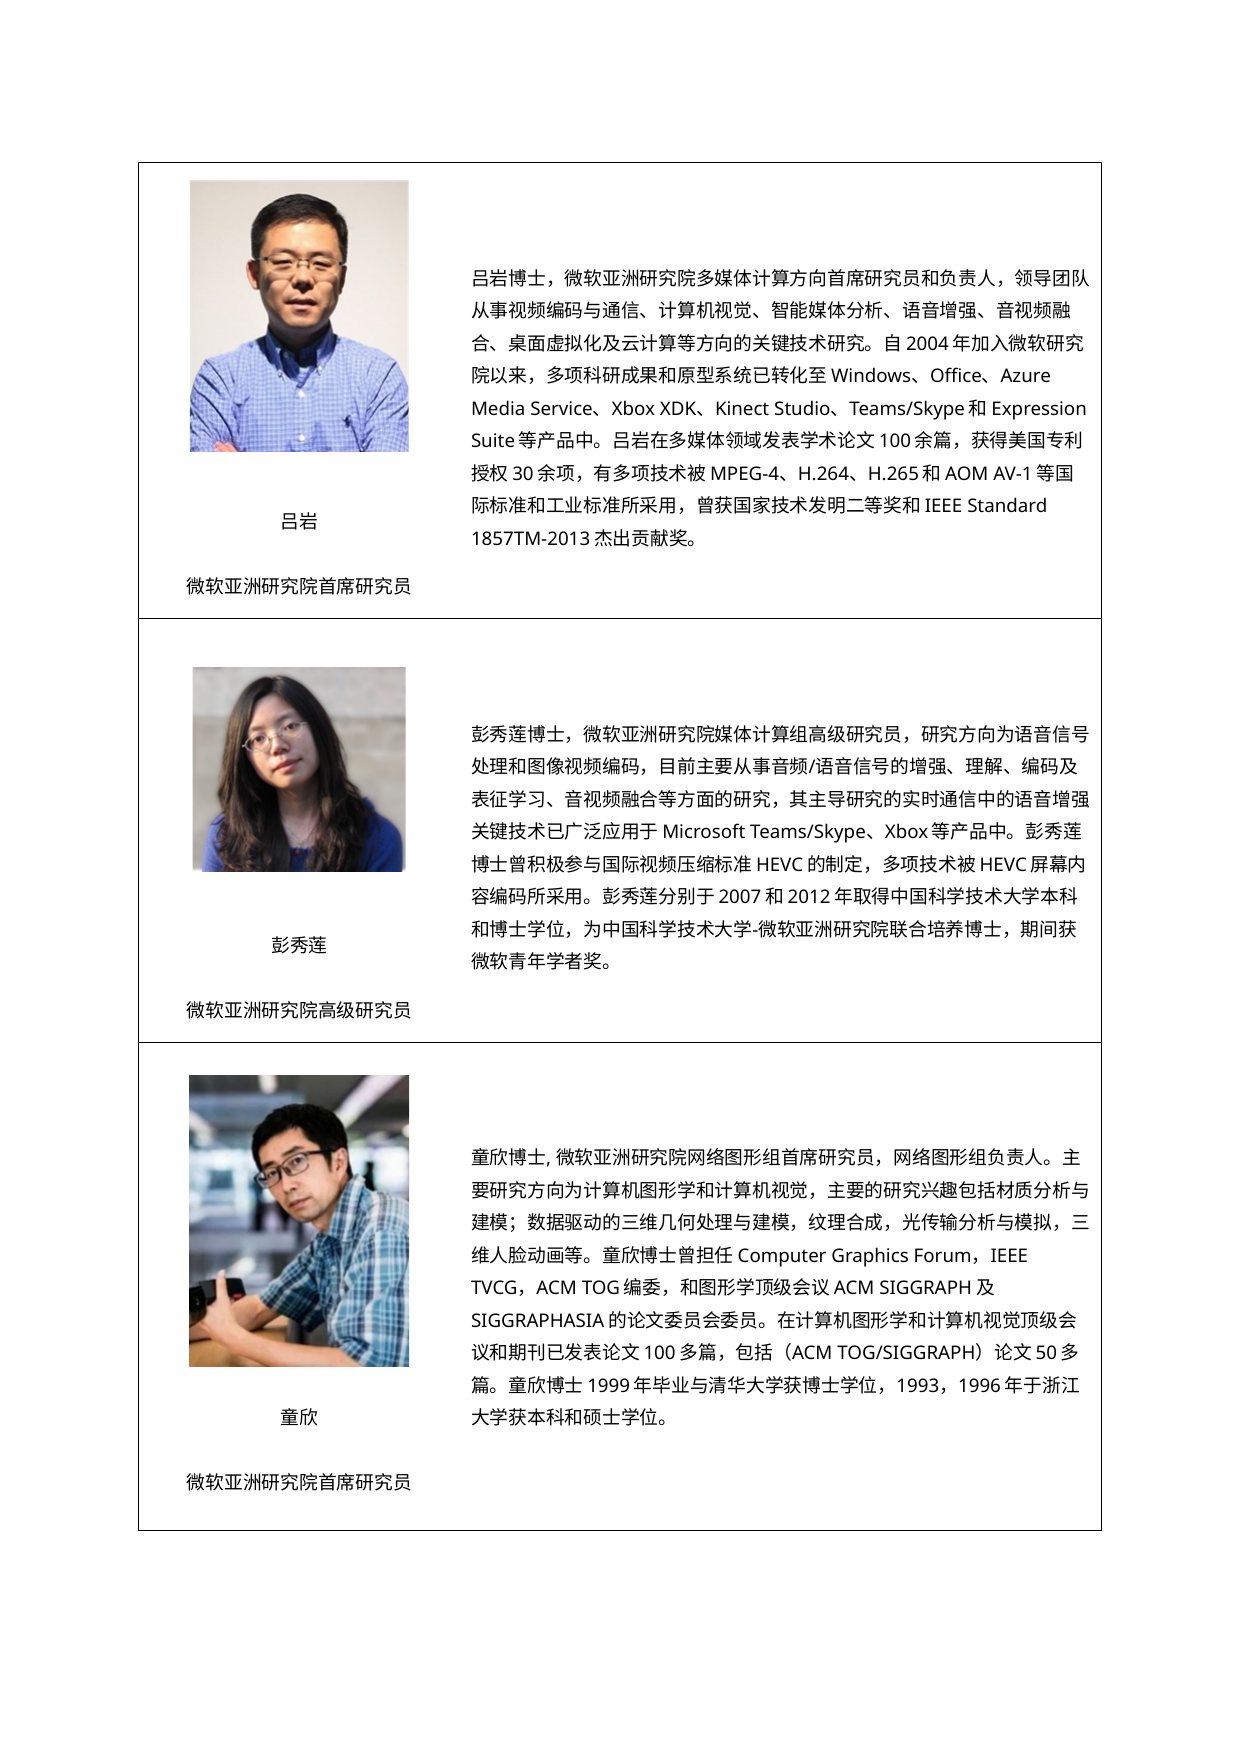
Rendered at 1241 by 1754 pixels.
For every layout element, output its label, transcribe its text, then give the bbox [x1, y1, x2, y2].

table_cell 吕岩博士，微软亚洲研究院多媒体计算方向首席研究员和负责人，领导团队从事视频编码与通信、计算机视觉、智能媒体分析、语音增强、音视频融合、桌面虚拟化及云计算等方向的关键技术研究。自2004年加入微软研究院以来，多项科研成果和原型系统已转化至Windows、Office、Azure Media Service、Xbox XDK、Kinect Studio、Teams/Skype和Expression Suite等产品中。吕岩在多媒体领域发表学术论文100余篇，获得美国专利授权30余项，有多项技术被MPEG-4、H.264、H.265和AOM AV-1等国际标准和工业标准所采用，曾获国家技术发明二等奖和IEEE Standard 1857TM-2013杰出贡献奖。 [460, 163, 1101, 618]
table_cell 童欣博士, 微软亚洲研究院网络图形组首席研究员，网络图形组负责人。主要研究方向为计算机图形学和计算机视觉，主要的研究兴趣包括材质分析与建模；数据驱动的三维几何处理与建模，纹理合成，光传输分析与模拟，三维人脸动画等。童欣博士曾担任 Computer Graphics Forum，IEEE TVCG，ACM TOG编委，和图形学顶级会议ACM SIGGRAPH 及SIGGRAPHASIA的论文委员会委员。在计算机图形学和计算机视觉顶级会议和期刊已发表论文100多篇，包括（ACM TOG/SIGGRAPH）论文50多篇。童欣博士1999年毕业与清华大学获博士学位，1993，1996年于浙江大学获本科和硕士学位。 [460, 1043, 1101, 1530]
table_cell 吕岩 微软亚洲研究院首席研究员 [139, 163, 459, 618]
table_cell 彭秀莲 微软亚洲研究院高级研究员 [139, 619, 459, 1042]
table_cell 童欣 微软亚洲研究院首席研究员 [139, 1043, 459, 1530]
picture [189, 1075, 410, 1367]
picture [192, 667, 406, 872]
table_cell 彭秀莲博士，微软亚洲研究院媒体计算组高级研究员，研究方向为语音信号处理和图像视频编码，目前主要从事音频/语音信号的增强、理解、编码及表征学习、音视频融合等方面的研究，其主导研究的实时通信中的语音增强关键技术已广泛应用于Microsoft Teams/Skype、Xbox等产品中。彭秀莲博士曾积极参与国际视频压缩标准HEVC的制定，多项技术被HEVC屏幕内容编码所采用。彭秀莲分别于2007和2012年取得中国科学技术大学本科和博士学位，为中国科学技术大学-微软亚洲研究院联合培养博士，期间获微软青年学者奖。 [460, 619, 1101, 1042]
picture [189, 179, 409, 452]
